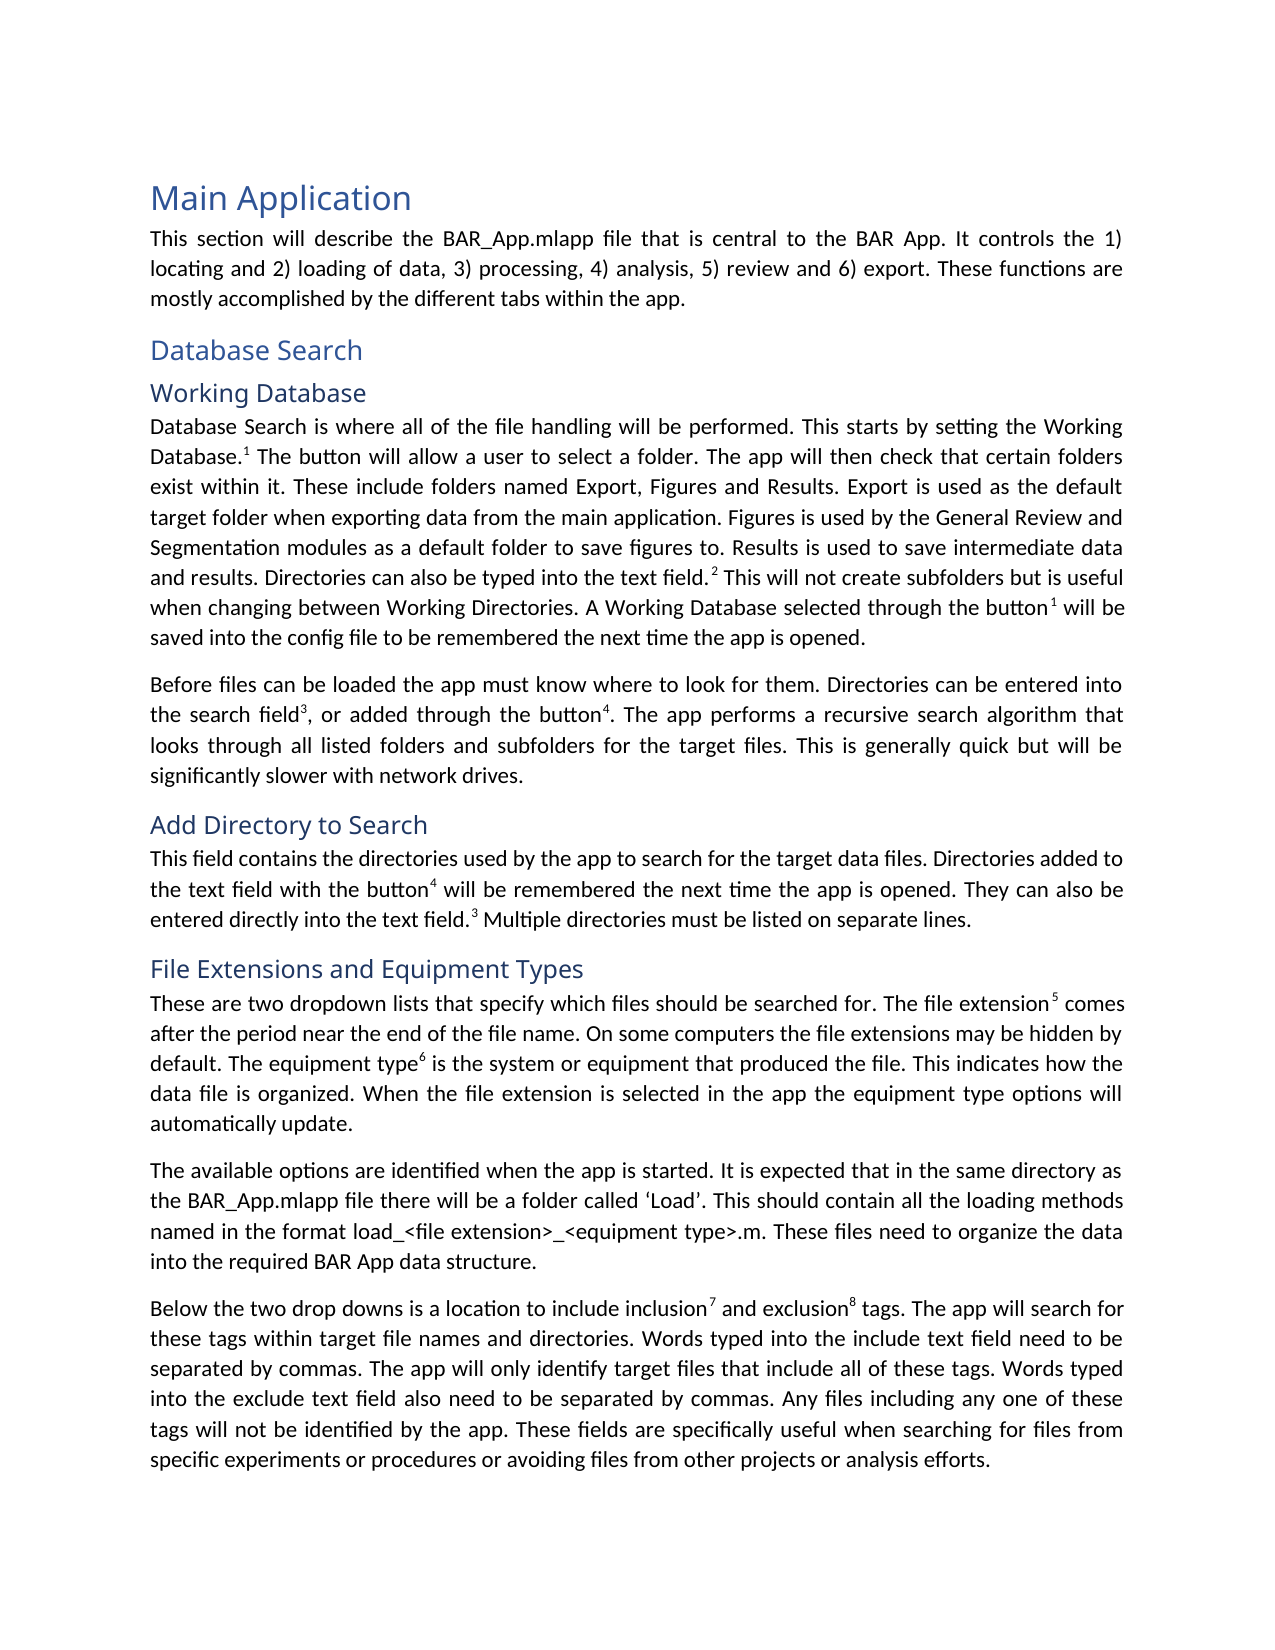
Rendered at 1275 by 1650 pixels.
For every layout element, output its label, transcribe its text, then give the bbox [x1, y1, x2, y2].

subtitle Working Database [150, 375, 1125, 409]
text Before files can be loaded the app must know where to look for them. Directories can be entered into the search field3, or added through the button4. The app performs a recursive search algorithm that looks through all listed folders and subfolders for the target files. This is generally quick but will be significantly slower with network drives. [150, 670, 1125, 789]
text Below the two drop downs is a location to include inclusion7 and exclusion8 tags. The app will search for these tags within target file names and directories. Words typed into the include text field need to be separated by commas. The app will only identify target files that include all of these tags. Words typed into the exclude text field also need to be separated by commas. Any files including any one of these tags will not be identified by the app. These fields are specifically useful when searching for files from specific experiments or procedures or avoiding files from other projects or analysis efforts. [150, 1294, 1125, 1473]
subtitle Database Search [150, 331, 1125, 368]
subtitle Main Application [150, 175, 1125, 220]
text The available options are identified when the app is started. It is expected that in the same directory as the BAR_App.mlapp file there will be a folder called ‘Load’. This should contain all the loading methods named in the format load_<file extension>_<equipment type>.m. These files need to organize the data into the required BAR App data structure. [150, 1156, 1125, 1275]
text Database Search is where all of the file handling will be performed. This starts by setting the Working Database.1 The button will allow a user to select a folder. The app will then check that certain folders exist within it. These include folders named Export, Figures and Results. Export is used as the default target folder when exporting data from the main application. Figures is used by the General Review and Segmentation modules as a default folder to save figures to. Results is used to save intermediate data and results. Directories can also be typed into the text field.2 This will not create subfolders but is useful when changing between Working Directories. A Working Database selected through the button1 will be saved into the config file to be remembered the next time the app is opened. [150, 412, 1125, 651]
subtitle File Extensions and Equipment Types [150, 952, 1125, 986]
text This field contains the directories used by the app to search for the target data files. Directories added to the text field with the button4 will be remembered the next time the app is opened. They can also be entered directly into the text field.3 Multiple directories must be listed on separate lines. [150, 844, 1125, 933]
text This section will describe the BAR_App.mlapp file that is central to the BAR App. It controls the 1) locating and 2) loading of data, 3) processing, 4) analysis, 5) review and 6) export. These functions are mostly accomplished by the different tabs within the app. [150, 224, 1125, 312]
text These are two dropdown lists that specify which files should be searched for. The file extension5 comes after the period near the end of the file name. On some computers the file extensions may be hidden by default. The equipment type6 is the system or equipment that produced the file. This indicates how the data file is organized. When the file extension is selected in the app the equipment type options will automatically update. [150, 989, 1125, 1137]
subtitle Add Directory to Search [150, 808, 1125, 842]
